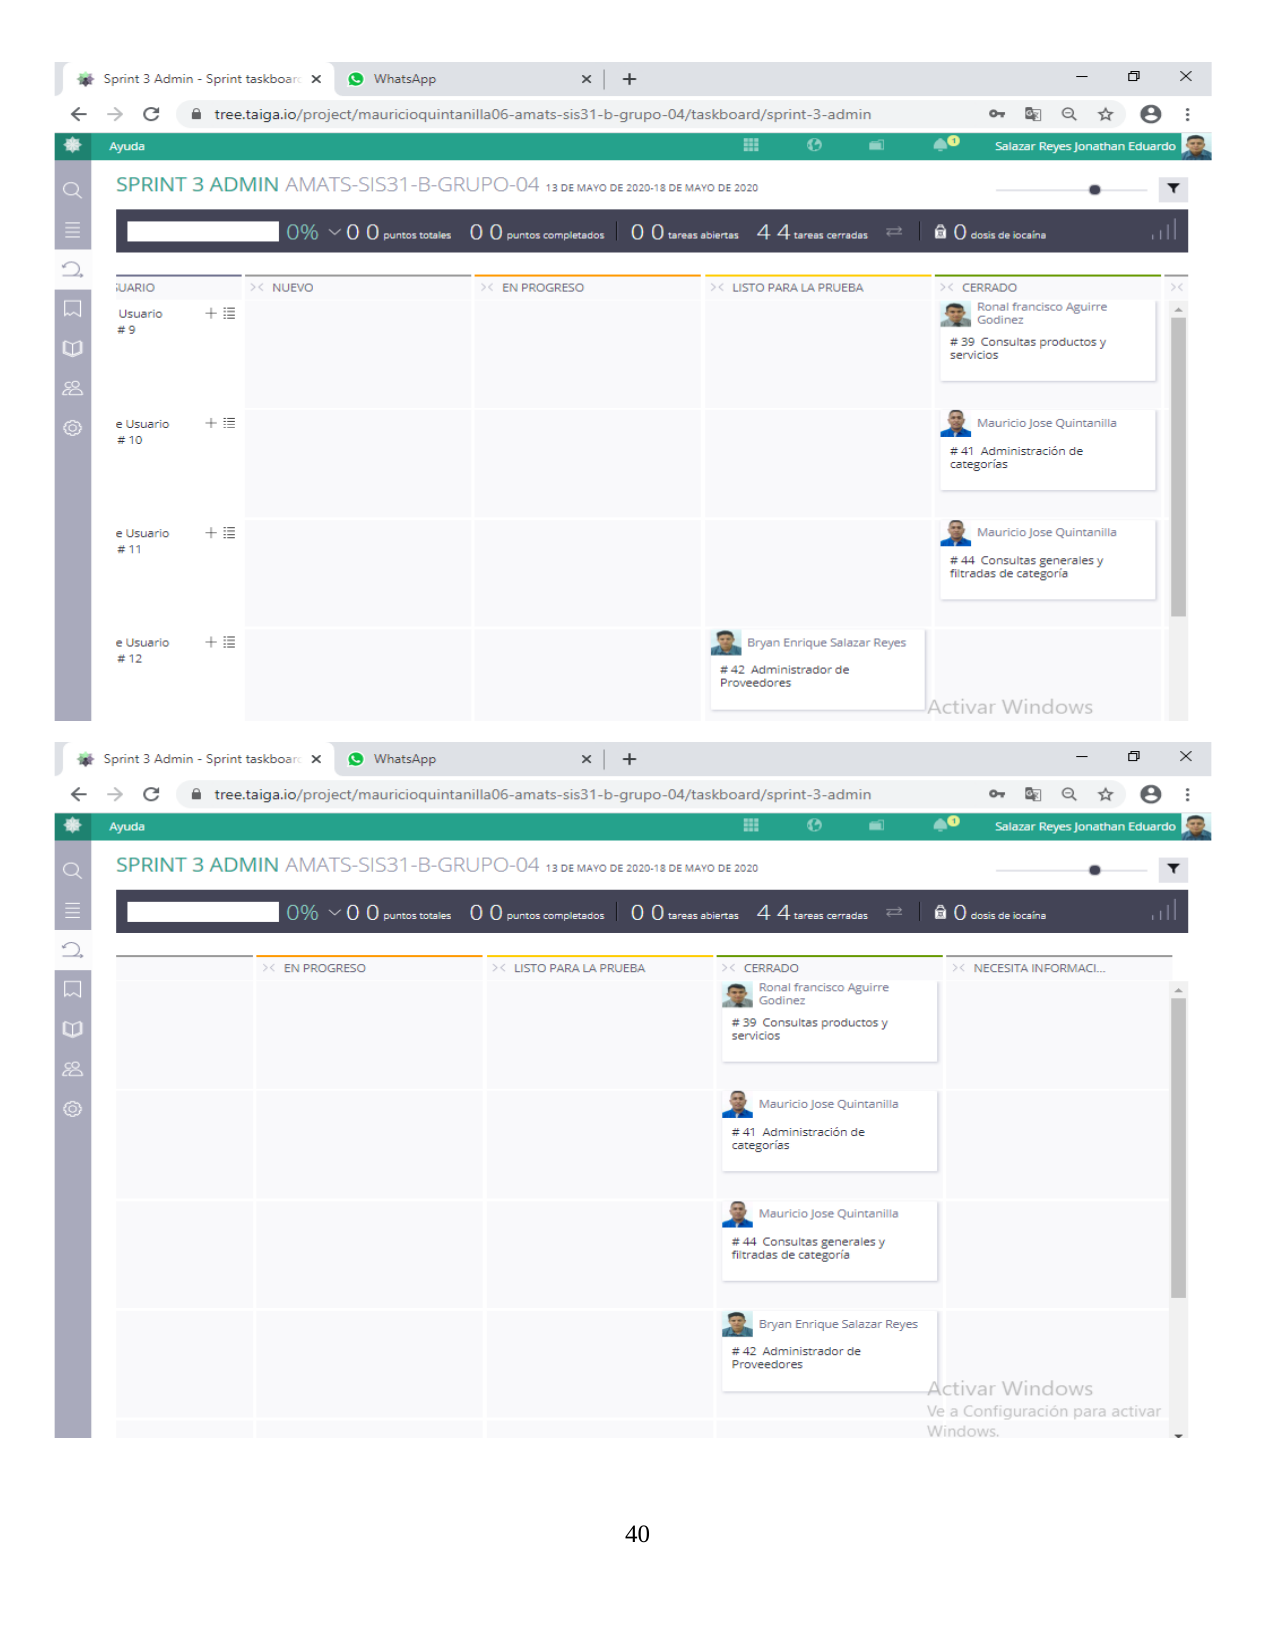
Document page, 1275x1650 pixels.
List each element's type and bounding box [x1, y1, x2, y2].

picture [54, 62, 1212, 721]
picture [54, 742, 1212, 1438]
